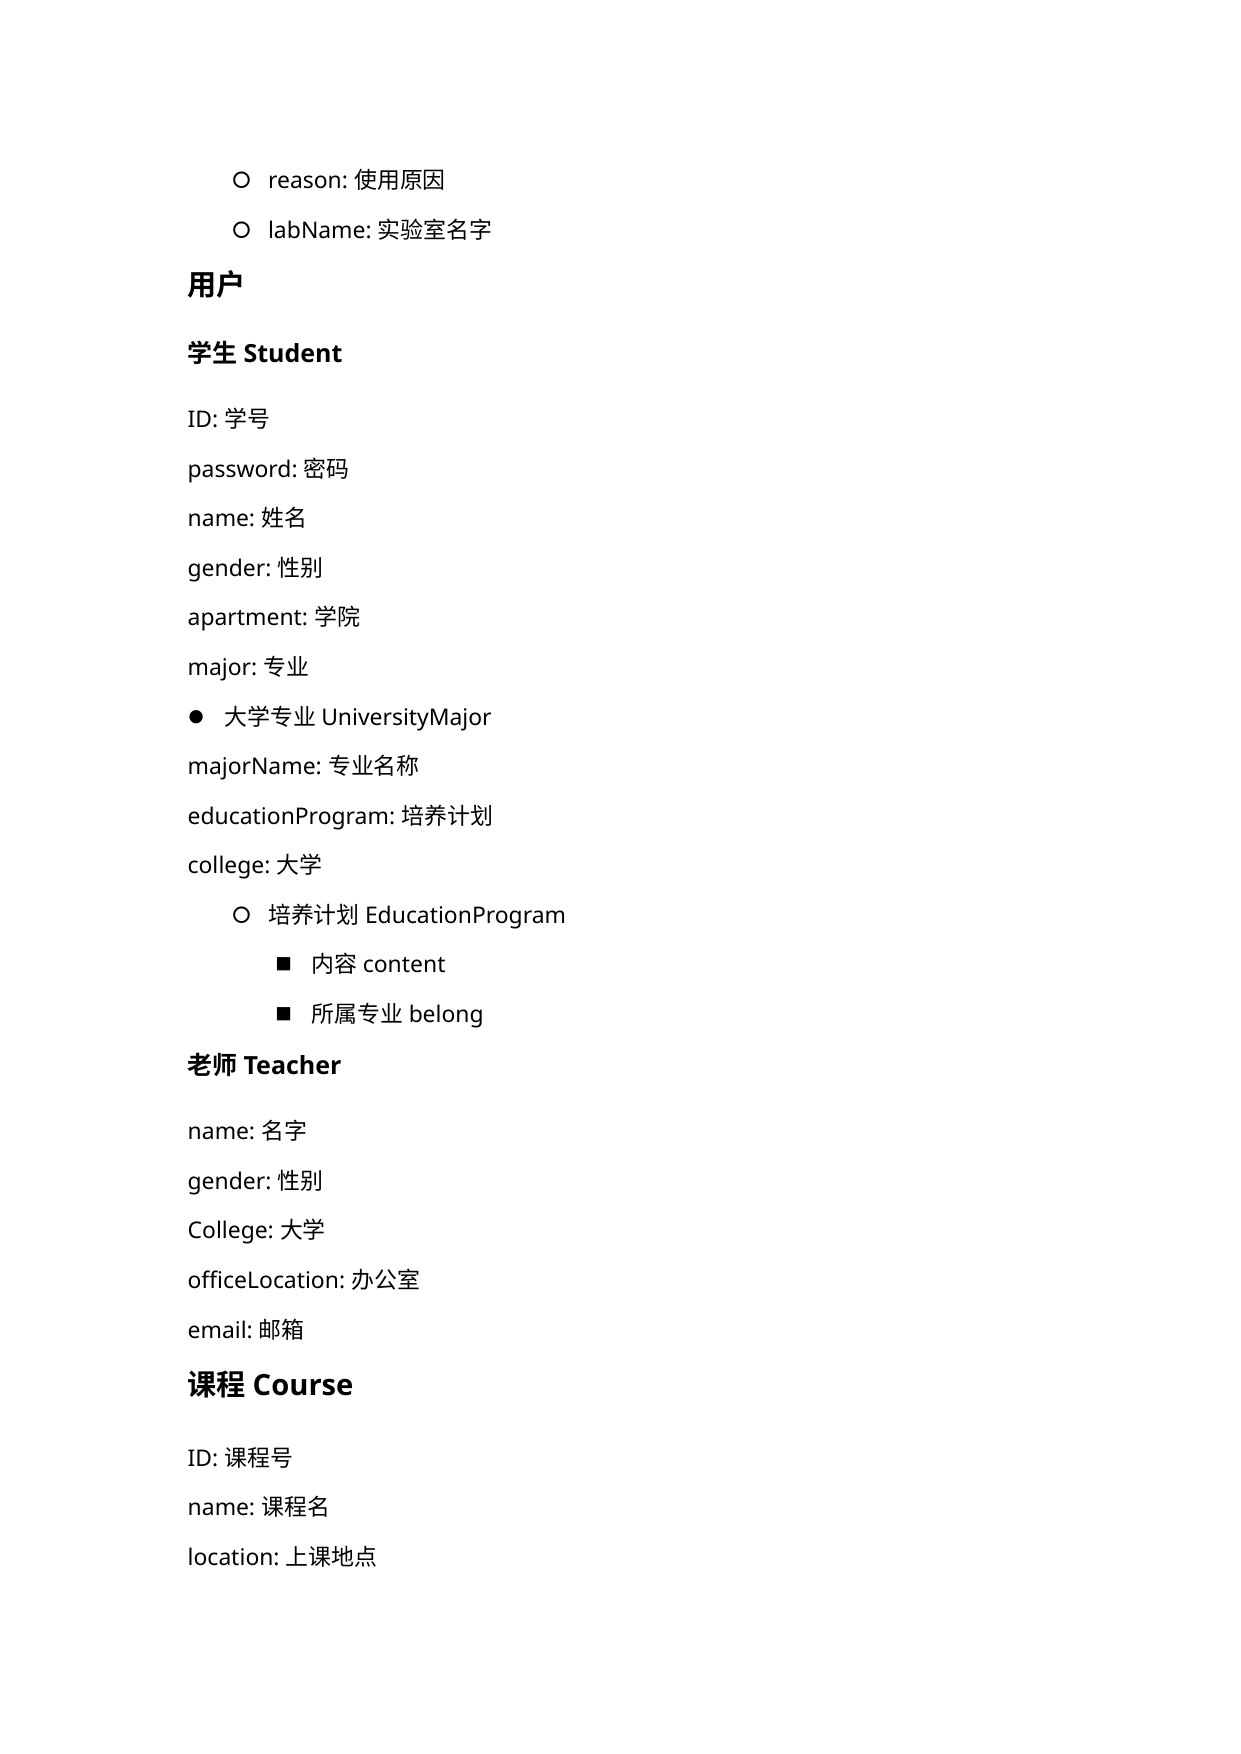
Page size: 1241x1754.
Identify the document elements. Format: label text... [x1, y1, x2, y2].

text educationProgram: 培养计划 [187, 797, 1053, 831]
text email: 邮箱 [187, 1312, 1053, 1345]
text apartment: 学院 [187, 599, 1053, 632]
text officeLocation: 办公室 [187, 1262, 1053, 1295]
text location: 上课地点 [187, 1538, 1053, 1572]
text name: 课程名 [187, 1489, 1053, 1522]
list reason: 使用原因 [231, 162, 1053, 195]
list 内容 content [275, 946, 1053, 979]
list 所属专业 belong [275, 996, 1053, 1029]
text name: 姓名 [187, 500, 1053, 533]
text gender: 性别 [187, 1163, 1053, 1196]
text major: 专业 [187, 649, 1053, 682]
text college: 大学 [187, 847, 1053, 880]
text ID: 课程号 [187, 1439, 1053, 1473]
text College: 大学 [187, 1212, 1053, 1246]
text ID: 学号 [187, 401, 1053, 434]
list 大学专业 UniversityMajor [187, 698, 1053, 732]
text 用户 [187, 261, 1053, 303]
text password: 密码 [187, 450, 1053, 484]
list 培养计划 EducationProgram [231, 897, 1053, 930]
list labName: 实验室名字 [231, 212, 1053, 245]
text 学生 Student [187, 333, 1053, 369]
text name: 名字 [187, 1113, 1053, 1147]
text majorName: 专业名称 [187, 748, 1053, 781]
text 课程 Course [187, 1361, 1053, 1403]
text gender: 性别 [187, 549, 1053, 583]
text 老师 Teacher [187, 1045, 1053, 1082]
